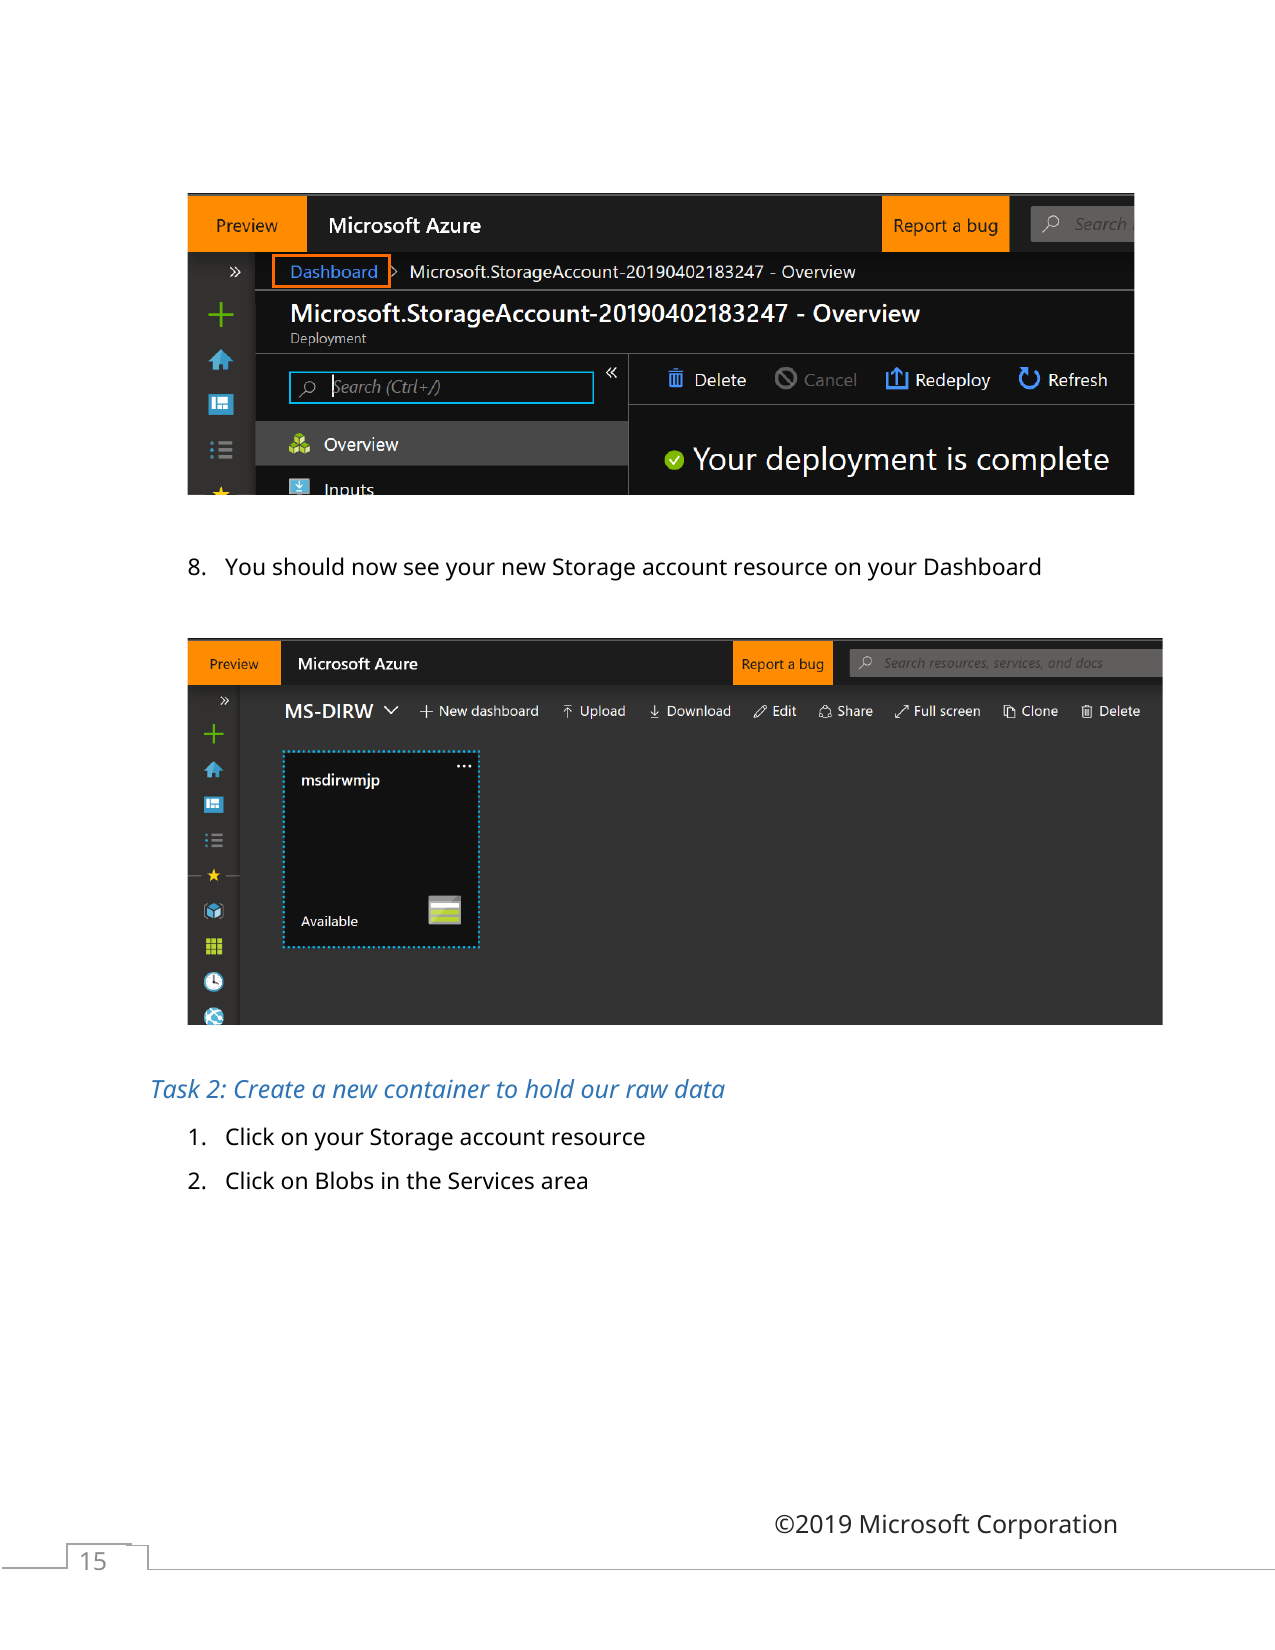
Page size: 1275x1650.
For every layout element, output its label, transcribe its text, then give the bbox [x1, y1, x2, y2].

list You should now see your new Storage account resource on your Dashboard [187, 551, 1125, 582]
list Click on your Storage account resource [187, 1121, 1125, 1153]
subtitle Task 2: Create a new container to hold our raw data [150, 1072, 1125, 1106]
picture [187, 638, 1163, 1025]
picture [187, 193, 1135, 495]
list Click on Blobs in the Services area [187, 1165, 1125, 1196]
